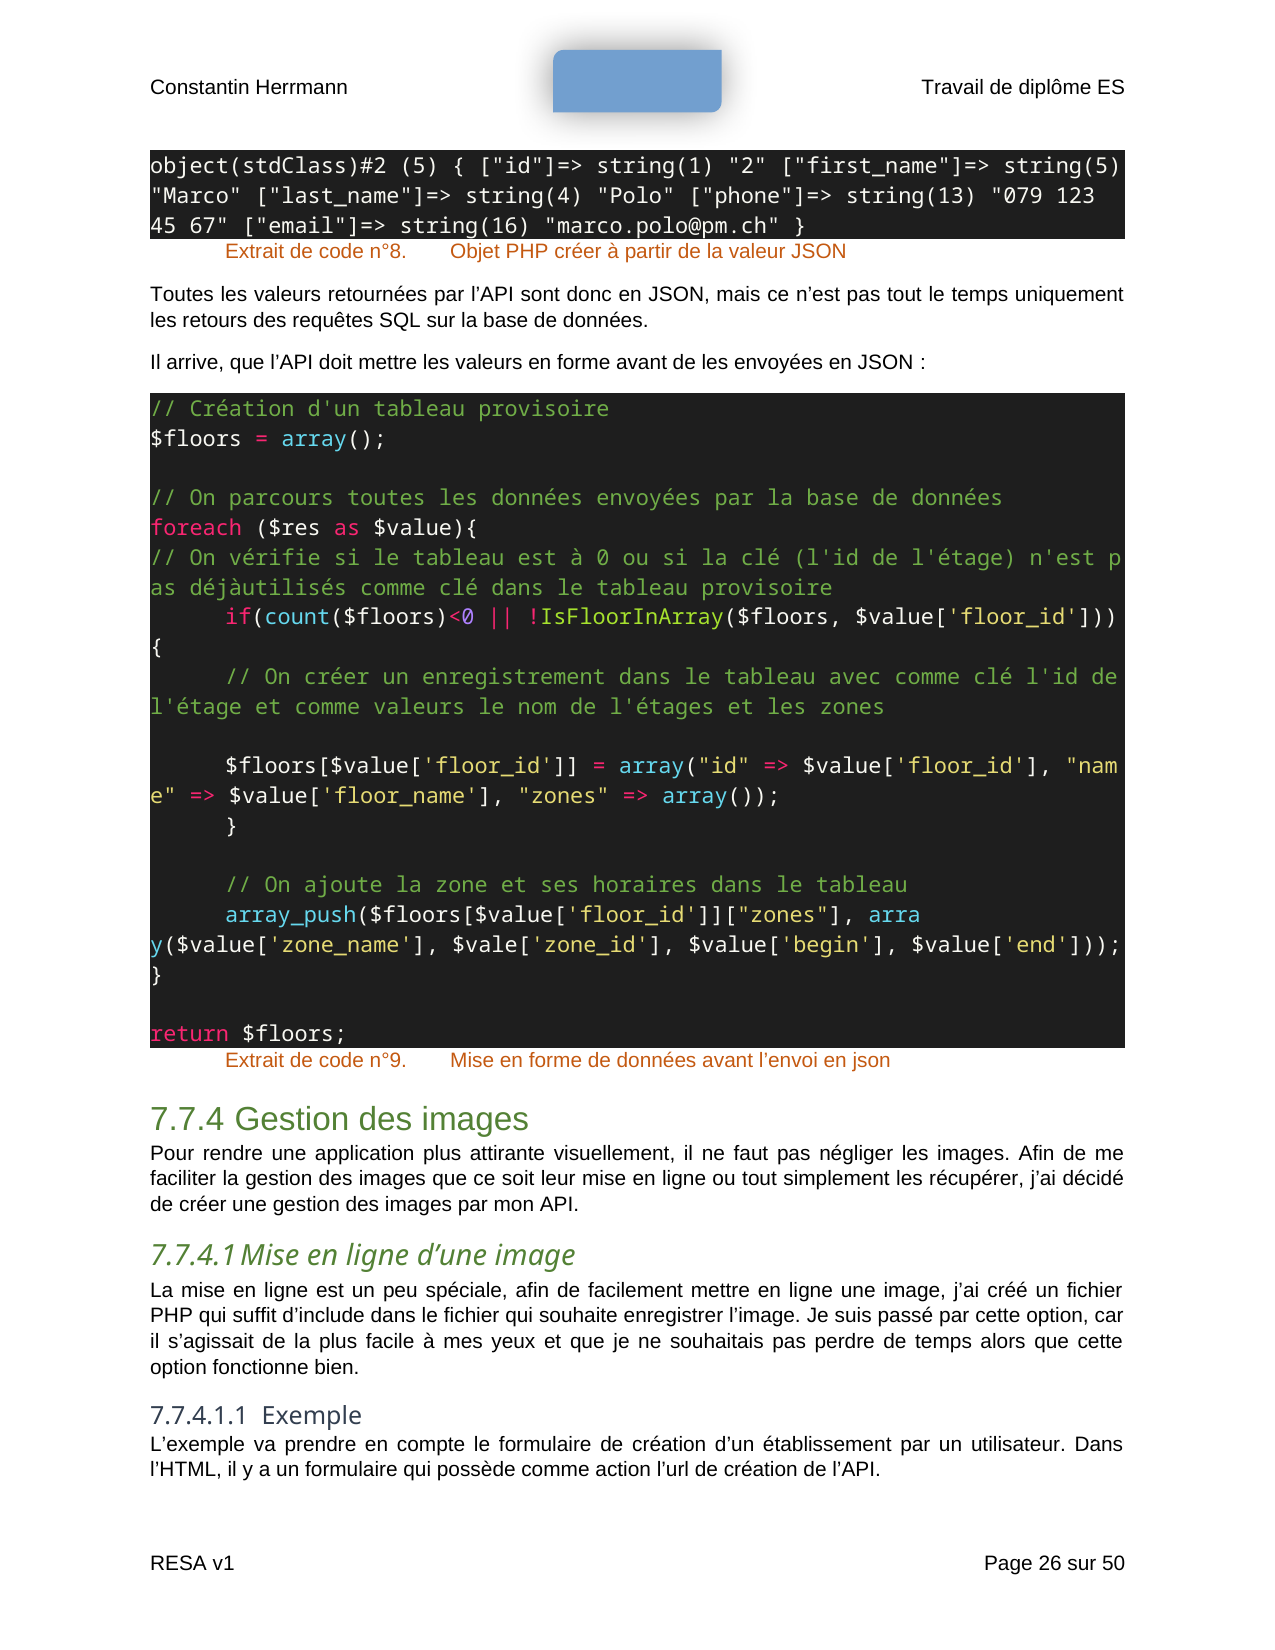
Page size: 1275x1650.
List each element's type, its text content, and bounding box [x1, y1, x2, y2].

text foreach ($res as $value){ [150, 512, 1125, 542]
subtitle Exemple [150, 1397, 1125, 1431]
text $floors = array(); [150, 422, 1125, 452]
text // On créer un enregistrement dans le tableau avec comme clé l'id de l'étage et comme valeurs le nom de l'étages et les zones [150, 661, 1125, 720]
text // On ajoute la zone et ses horaires dans le tableau [150, 869, 1125, 899]
text return $floors; [150, 1018, 1125, 1048]
text $floors[$value['floor_id']] = array("id" => $value['floor_id'], "name" => $value['floor_name'], "zones" => array()); [150, 750, 1125, 810]
text object(stdClass)#2 (5) { ["id"]=> string(1) "2" ["first_name"]=> string(5) "Marco" ["last_name"]=> string(4) "Polo" ["phone"]=> string(13) "079 123 45 67" ["email"]=> string(16) "marco.polo@pm.ch" } [150, 150, 1125, 239]
text // Création d'un tableau provisoire [150, 393, 1125, 422]
subtitle Gestion des images [150, 1099, 1125, 1137]
text Il arrive, que l’API doit mettre les valeurs en forme avant de les envoyées en JSON : [150, 350, 1125, 374]
text // On parcours toutes les données envoyées par la base de données [150, 482, 1125, 512]
text // On vérifie si le tableau est à 0 ou si la clé (l'id de l'étage) n'est pas déjàutilisés comme clé dans le tableau provisoire [150, 542, 1125, 601]
text } [150, 959, 1125, 988]
text L’exemple va prendre en compte le formulaire de création d’un établissement par un utilisateur. Dans l’HTML, il y a un formulaire qui possède comme action l’url de création de l’API. [150, 1431, 1125, 1481]
text La mise en ligne est un peu spéciale, afin de facilement mettre en ligne une image, j’ai créé un fichier PHP qui suffit d’include dans le fichier qui souhaite enregistrer l’image. Je suis passé par cette option, car il s’agissait de la plus facile à mes yeux et que je ne souhaitais pas perdre de temps alors que cette option fonctionne bien. [150, 1277, 1125, 1379]
text } [150, 810, 1125, 839]
subtitle Mise en ligne d’une image [150, 1234, 1125, 1274]
text Mise en forme de données avant l’envoi en json [225, 1048, 1125, 1072]
text Pour rendre une application plus attirante visuellement, il ne faut pas négliger les images. Afin de me faciliter la gestion des images que ce soit leur mise en ligne ou tout simplement les récupérer, j’ai décidé de créer une gestion des images par mon API. [150, 1140, 1125, 1216]
text array_push($floors[$value['floor_id']]["zones"], array($value['zone_name'], $vale['zone_id'], $value['begin'], $value['end'])); [150, 899, 1125, 959]
text if(count($floors)<0 || !IsFloorInArray($floors, $value['floor_id'])){ [150, 601, 1125, 661]
text Toutes les valeurs retournées par l’API sont donc en JSON, mais ce n’est pas tout le temps uniquement les retours des requêtes SQL sur la base de données. [150, 282, 1125, 332]
text Objet PHP créer à partir de la valeur JSON [225, 239, 1125, 263]
